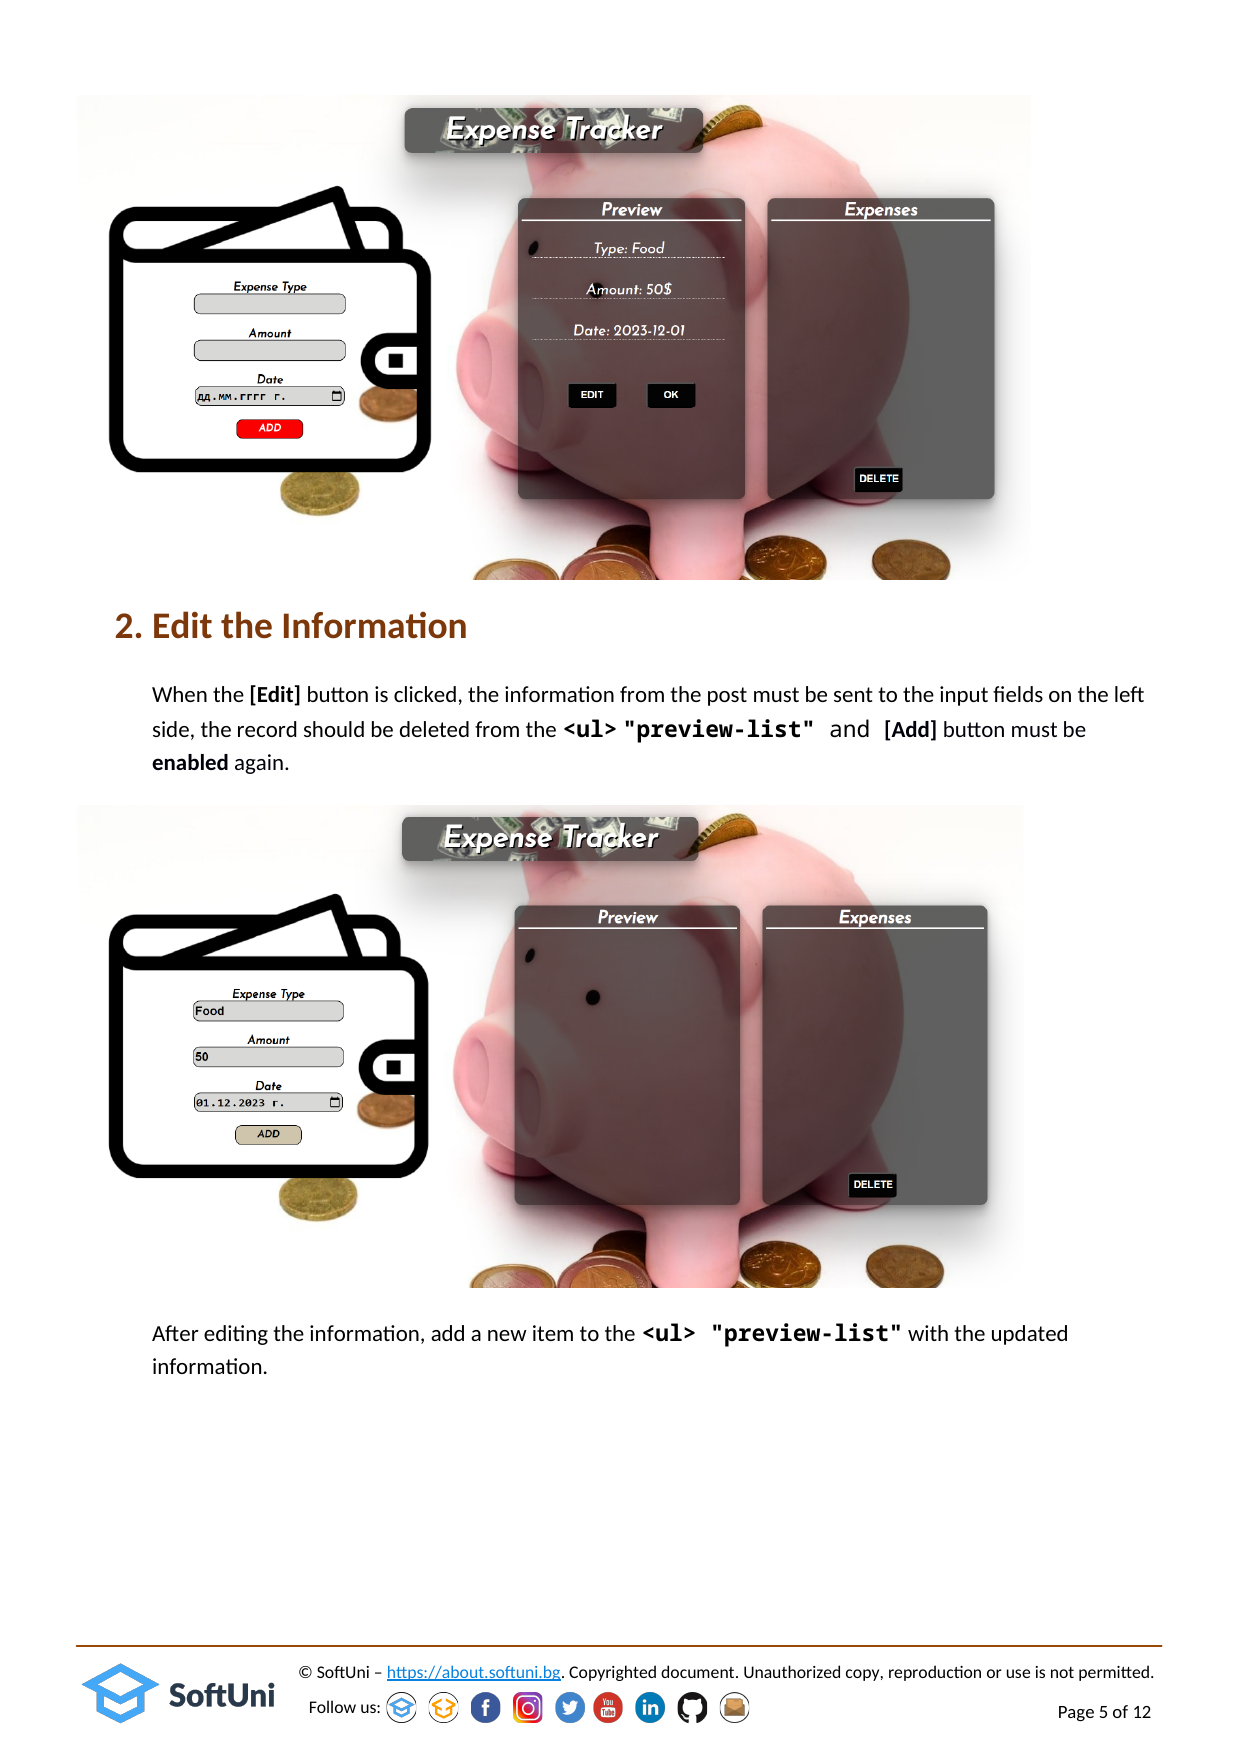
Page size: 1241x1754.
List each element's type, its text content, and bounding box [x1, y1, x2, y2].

picture [76, 95, 1031, 580]
picture [649, 1705, 658, 1714]
picture [428, 1692, 459, 1723]
list When the [Edit] button is clicked, the information from the post must be sent to the input fields on the left side, the record should be deleted from the <ul> "preview-list" and [Add] button must be enabled again. [152, 680, 1163, 776]
picture [719, 1692, 750, 1723]
picture [656, 1692, 665, 1701]
picture [513, 1692, 543, 1723]
subtitle Edit the Information [114, 602, 1163, 648]
picture [677, 1692, 708, 1723]
picture [471, 1692, 501, 1723]
picture [75, 1658, 281, 1729]
picture [656, 1714, 665, 1723]
picture [555, 1692, 585, 1723]
picture [593, 1692, 623, 1723]
picture [76, 805, 1024, 1288]
picture [635, 1714, 644, 1723]
picture [386, 1692, 417, 1723]
list After editing the information, add a new item to the <ul> "preview-list" with the updated information. [152, 1317, 1163, 1381]
picture [635, 1692, 644, 1701]
